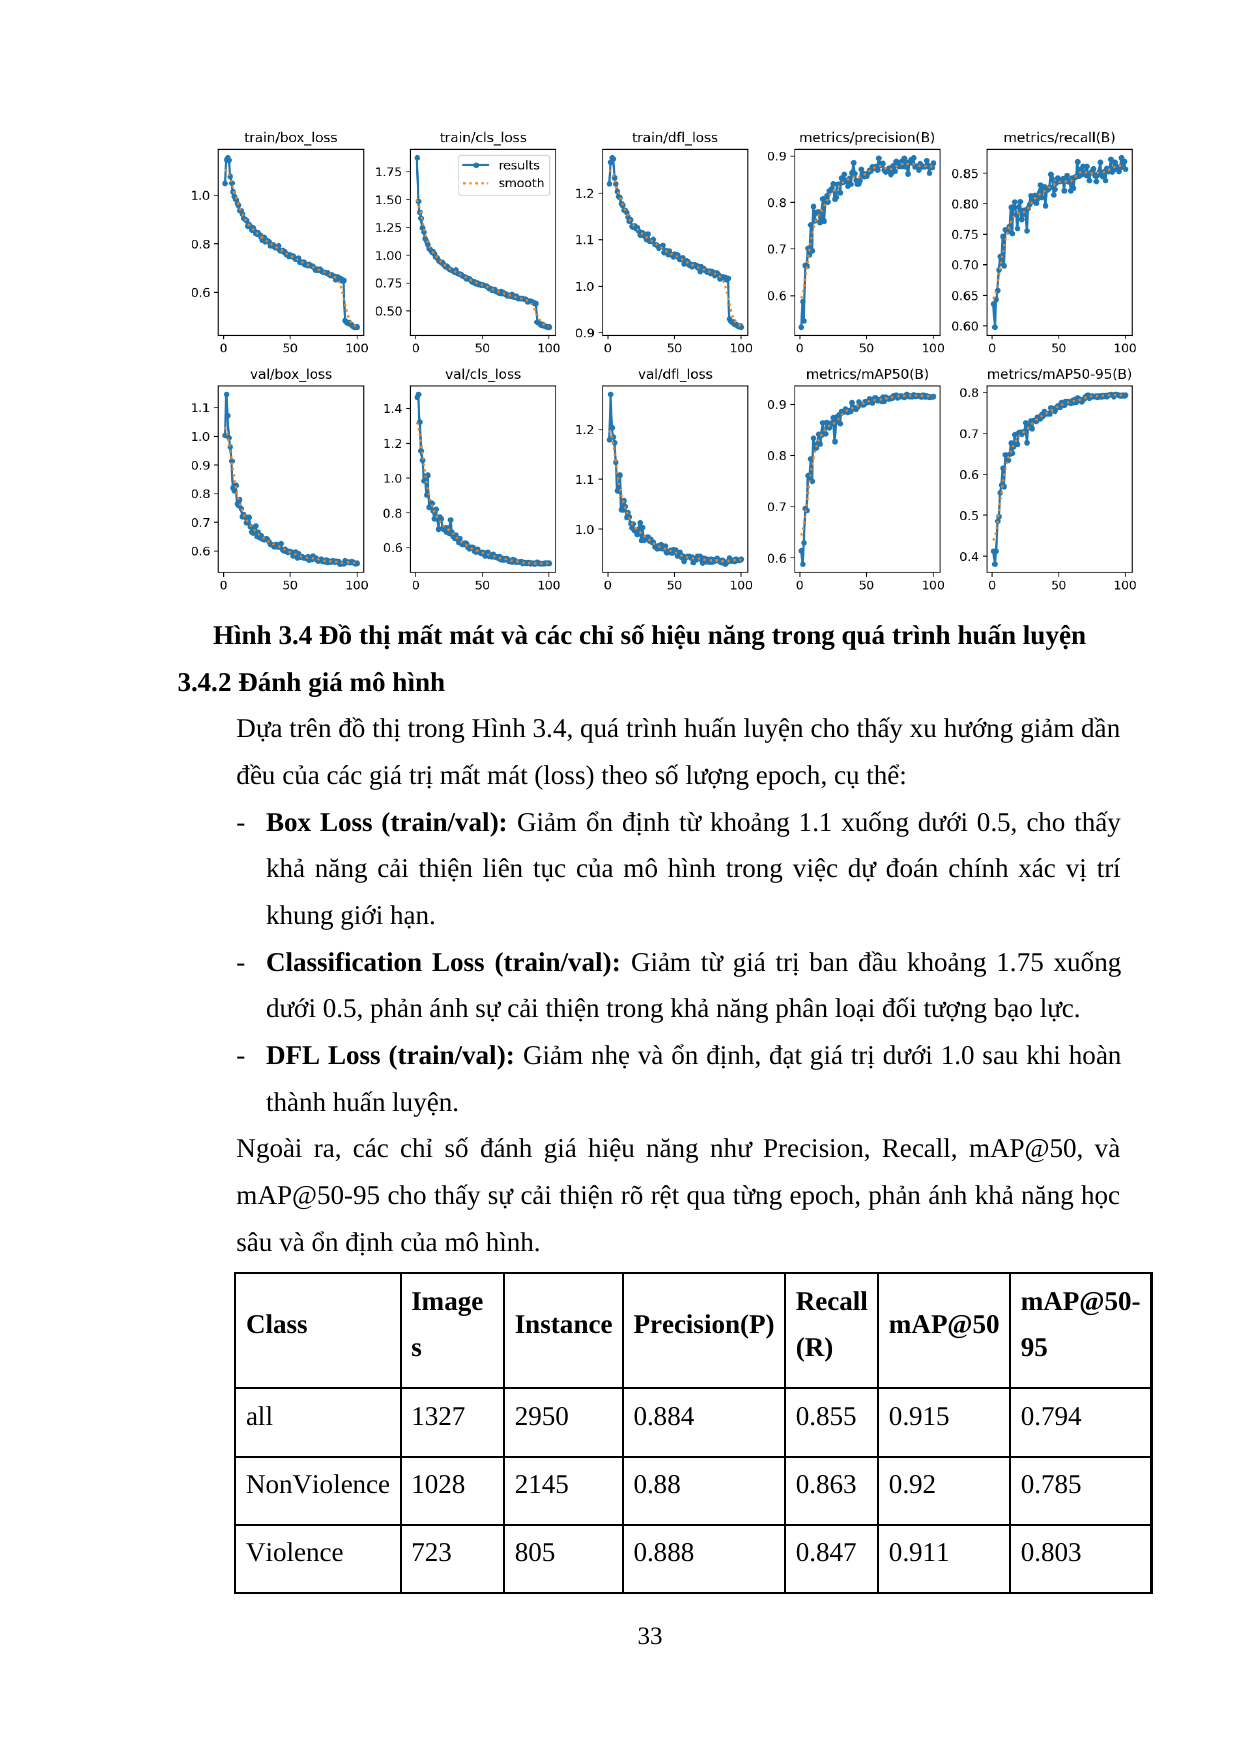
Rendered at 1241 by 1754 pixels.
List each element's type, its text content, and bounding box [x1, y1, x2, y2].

table_header Images [402, 1274, 503, 1387]
table_header mAP@50 [879, 1274, 1009, 1387]
table_cell NonViolence [236, 1458, 400, 1524]
table_header Class [236, 1274, 400, 1387]
table_cell 0.884 [624, 1389, 784, 1456]
list DFL Loss (train/val): Giảm nhẹ và ổn định, đạt giá trị dưới 1.0 sau khi hoàn thành huấn luyện. [236, 1039, 1122, 1117]
table_cell 723 [402, 1526, 503, 1592]
table_cell Violence [236, 1526, 400, 1592]
table_cell 0.915 [879, 1389, 1009, 1456]
table_cell 0.855 [786, 1389, 877, 1456]
table_cell all [236, 1389, 400, 1456]
table_cell 0.92 [879, 1458, 1009, 1524]
table_cell 0.911 [879, 1526, 1009, 1592]
table_cell 0.794 [1011, 1389, 1150, 1456]
table_cell 805 [505, 1526, 622, 1592]
table_cell 0.88 [624, 1458, 784, 1524]
table_cell 0.863 [786, 1458, 877, 1524]
table_header Instance [505, 1274, 622, 1387]
table_cell 0.785 [1011, 1458, 1150, 1524]
table_cell 0.847 [786, 1526, 877, 1592]
text 3.4.2 Đánh giá mô hình [177, 666, 1122, 697]
list Classification Loss (train/val): Giảm từ giá trị ban đầu khoảng 1.75 xuống dưới 0.5, phản ánh sự cải thiện trong khả năng phân loại đối tượng bạo lực. [236, 946, 1122, 1023]
list Box Loss (train/val): Giảm ổn định từ khoảng 1.1 xuống dưới 0.5, cho thấy khả năng cải thiện liên tục của mô hình trong việc dự đoán chính xác vị trí khung giới hạn. [236, 806, 1122, 930]
text Hình 3.4 Đồ thị mất mát và các chỉ số hiệu năng trong quá trình huấn luyện [177, 619, 1122, 650]
table_cell 2950 [505, 1389, 622, 1456]
table_header Precision(P) [624, 1274, 784, 1387]
table_cell 0.888 [624, 1526, 784, 1592]
table_cell 1028 [402, 1458, 503, 1524]
table_header Recall (R) [786, 1274, 877, 1387]
text Dựa trên đồ thị trong Hình 3.4, quá trình huấn luyện cho thấy xu hướng giảm dần đều của các giá trị mất mát (loss) theo số lượng epoch, cụ thể: [236, 712, 1122, 790]
text Ngoài ra, các chỉ số đánh giá hiệu năng như Precision, Recall, mAP@50, và mAP@50-95 cho thấy sự cải thiện rõ rệt qua từng epoch, phản ánh khả năng học sâu và ổn định của mô hình. [236, 1132, 1122, 1257]
table_cell 1327 [402, 1389, 503, 1456]
table_cell 0.803 [1011, 1526, 1150, 1592]
table_header mAP@50-95 [1011, 1274, 1150, 1387]
picture [177, 118, 1150, 605]
table_cell 2145 [505, 1458, 622, 1524]
